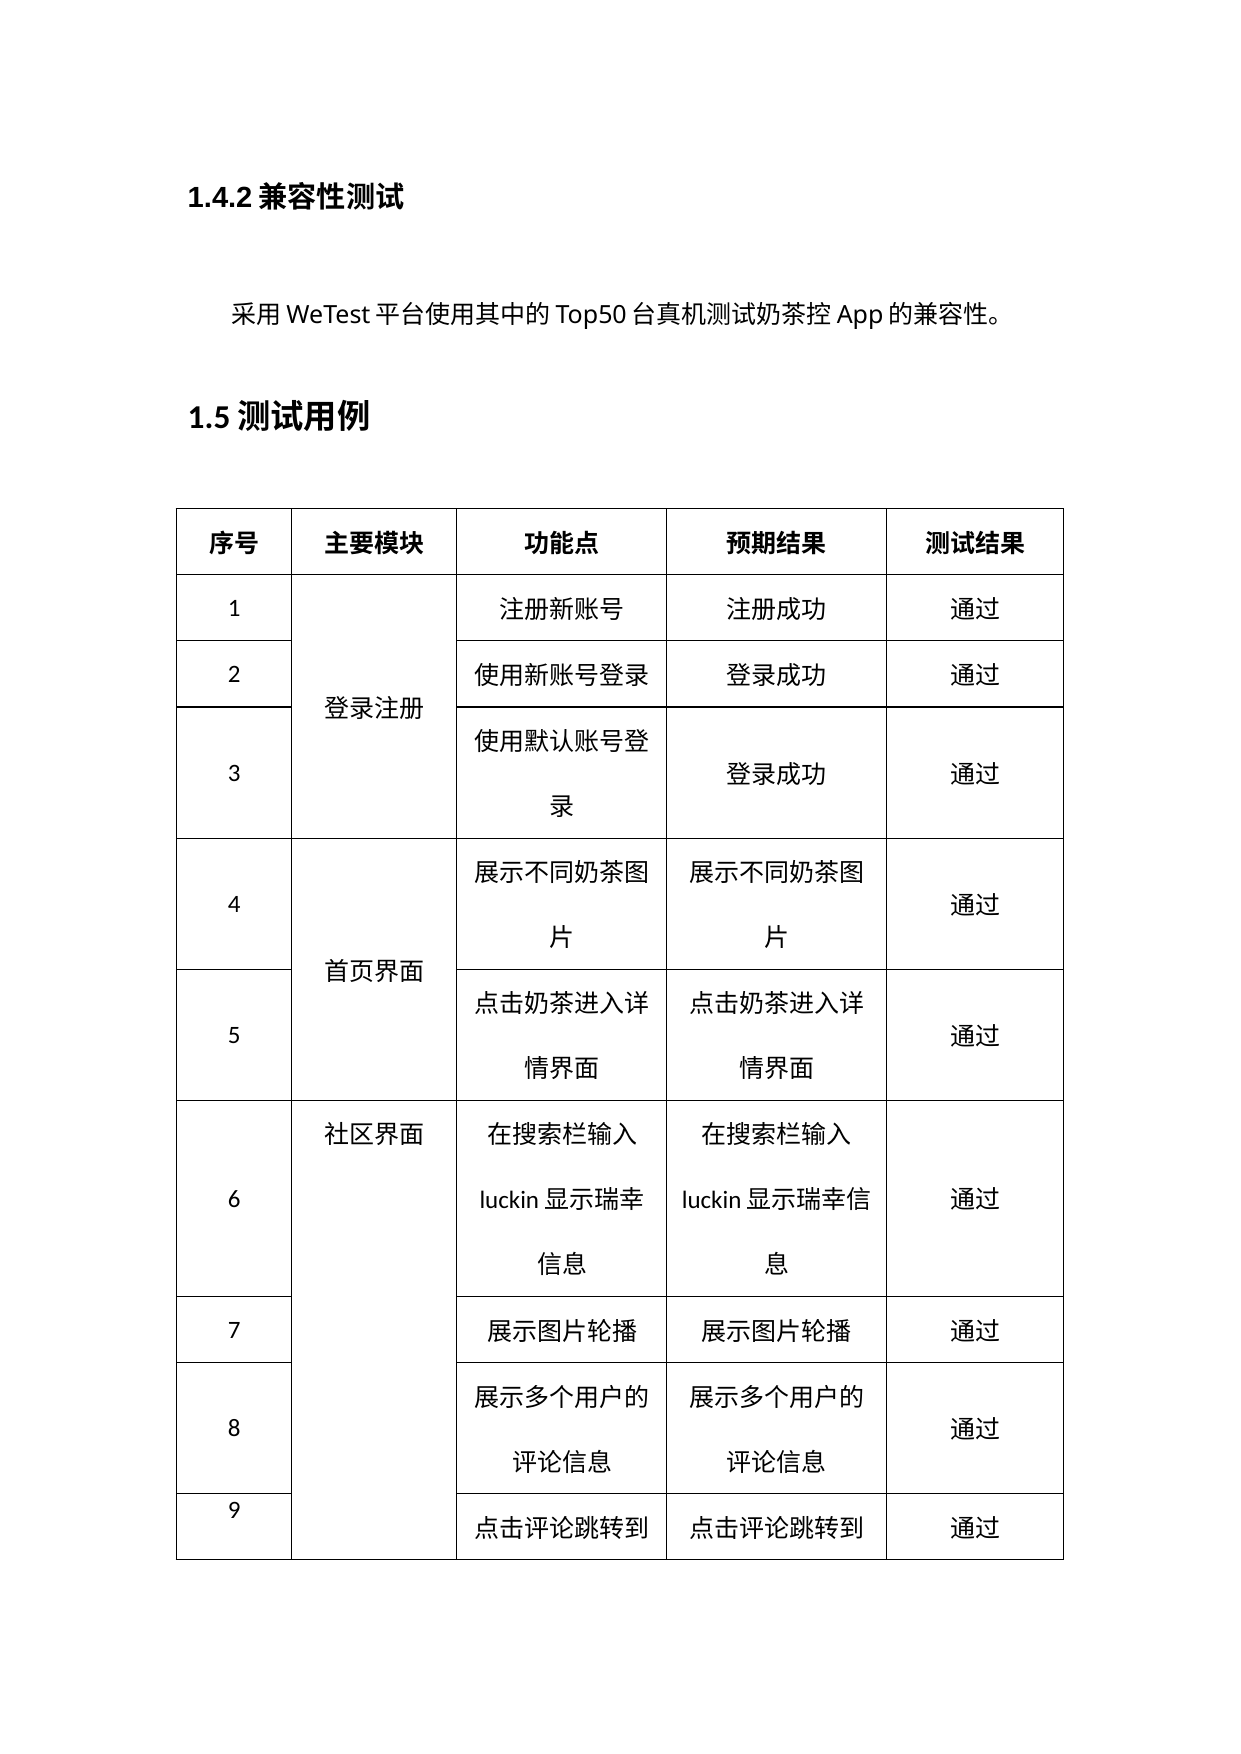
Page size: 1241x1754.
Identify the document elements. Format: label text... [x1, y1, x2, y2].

subtitle 1.4.2兼容性测试 [187, 162, 1053, 227]
table_cell 社区界面 [292, 1101, 456, 1559]
table_cell 8 [177, 1363, 291, 1493]
table_cell 注册新账号 [457, 575, 666, 640]
table_cell 在搜索栏输入luckin显示瑞幸信息 [667, 1101, 886, 1296]
table_cell 使用默认账号登录 [457, 708, 666, 837]
table_cell 展示不同奶茶图片 [457, 839, 666, 968]
table_cell 点击评论跳转到评论界面 [457, 1494, 666, 1559]
table_cell 通过 [887, 575, 1063, 640]
table_cell 展示不同奶茶图片 [667, 839, 886, 968]
table_cell 登录注册 [292, 575, 456, 837]
table_cell 通过 [887, 708, 1063, 837]
table_cell 通过 [887, 1363, 1063, 1493]
table_cell 4 [177, 839, 291, 968]
table_cell 展示多个用户的评论信息 [667, 1363, 886, 1493]
table_cell 首页界面 [292, 839, 456, 1099]
subtitle 1.5测试用例 [187, 382, 1053, 447]
table_cell 通过 [887, 839, 1063, 968]
table_cell 7 [177, 1297, 291, 1362]
table_cell 5 [177, 970, 291, 1099]
table_header 主要模块 [292, 509, 456, 574]
table_cell 点击奶茶进入详情界面 [457, 970, 666, 1099]
table_cell 3 [177, 708, 291, 837]
table_cell 使用新账号登录 [457, 641, 666, 706]
table_cell 9 [177, 1494, 291, 1559]
table_cell 通过 [887, 1494, 1063, 1559]
table_cell 通过 [887, 1101, 1063, 1296]
table_header 功能点 [457, 509, 666, 574]
table_cell 6 [177, 1101, 291, 1296]
table_cell 点击奶茶进入详情界面 [667, 970, 886, 1099]
table_cell 登录成功 [667, 708, 886, 837]
table_header 测试结果 [887, 509, 1063, 574]
table_cell 注册成功 [667, 575, 886, 640]
table_cell 通过 [887, 970, 1063, 1099]
table_cell 通过 [887, 641, 1063, 706]
table_cell 展示图片轮播 [457, 1297, 666, 1362]
table_cell 登录成功 [667, 641, 886, 706]
table_cell 1 [177, 575, 291, 640]
table_cell 展示多个用户的评论信息 [457, 1363, 666, 1493]
table_cell 2 [177, 641, 291, 706]
table_cell 在搜索栏输入luckin显示瑞幸信息 [457, 1101, 666, 1296]
table_header 预期结果 [667, 509, 886, 574]
text 采用WeTest平台使用其中的Top50台真机测试奶茶控App的兼容性。 [187, 280, 1053, 345]
table_header 序号 [177, 509, 291, 574]
table_cell 展示图片轮播 [667, 1297, 886, 1362]
table_cell 点击评论跳转到评论界面 [667, 1494, 886, 1559]
table_cell 通过 [887, 1297, 1063, 1362]
